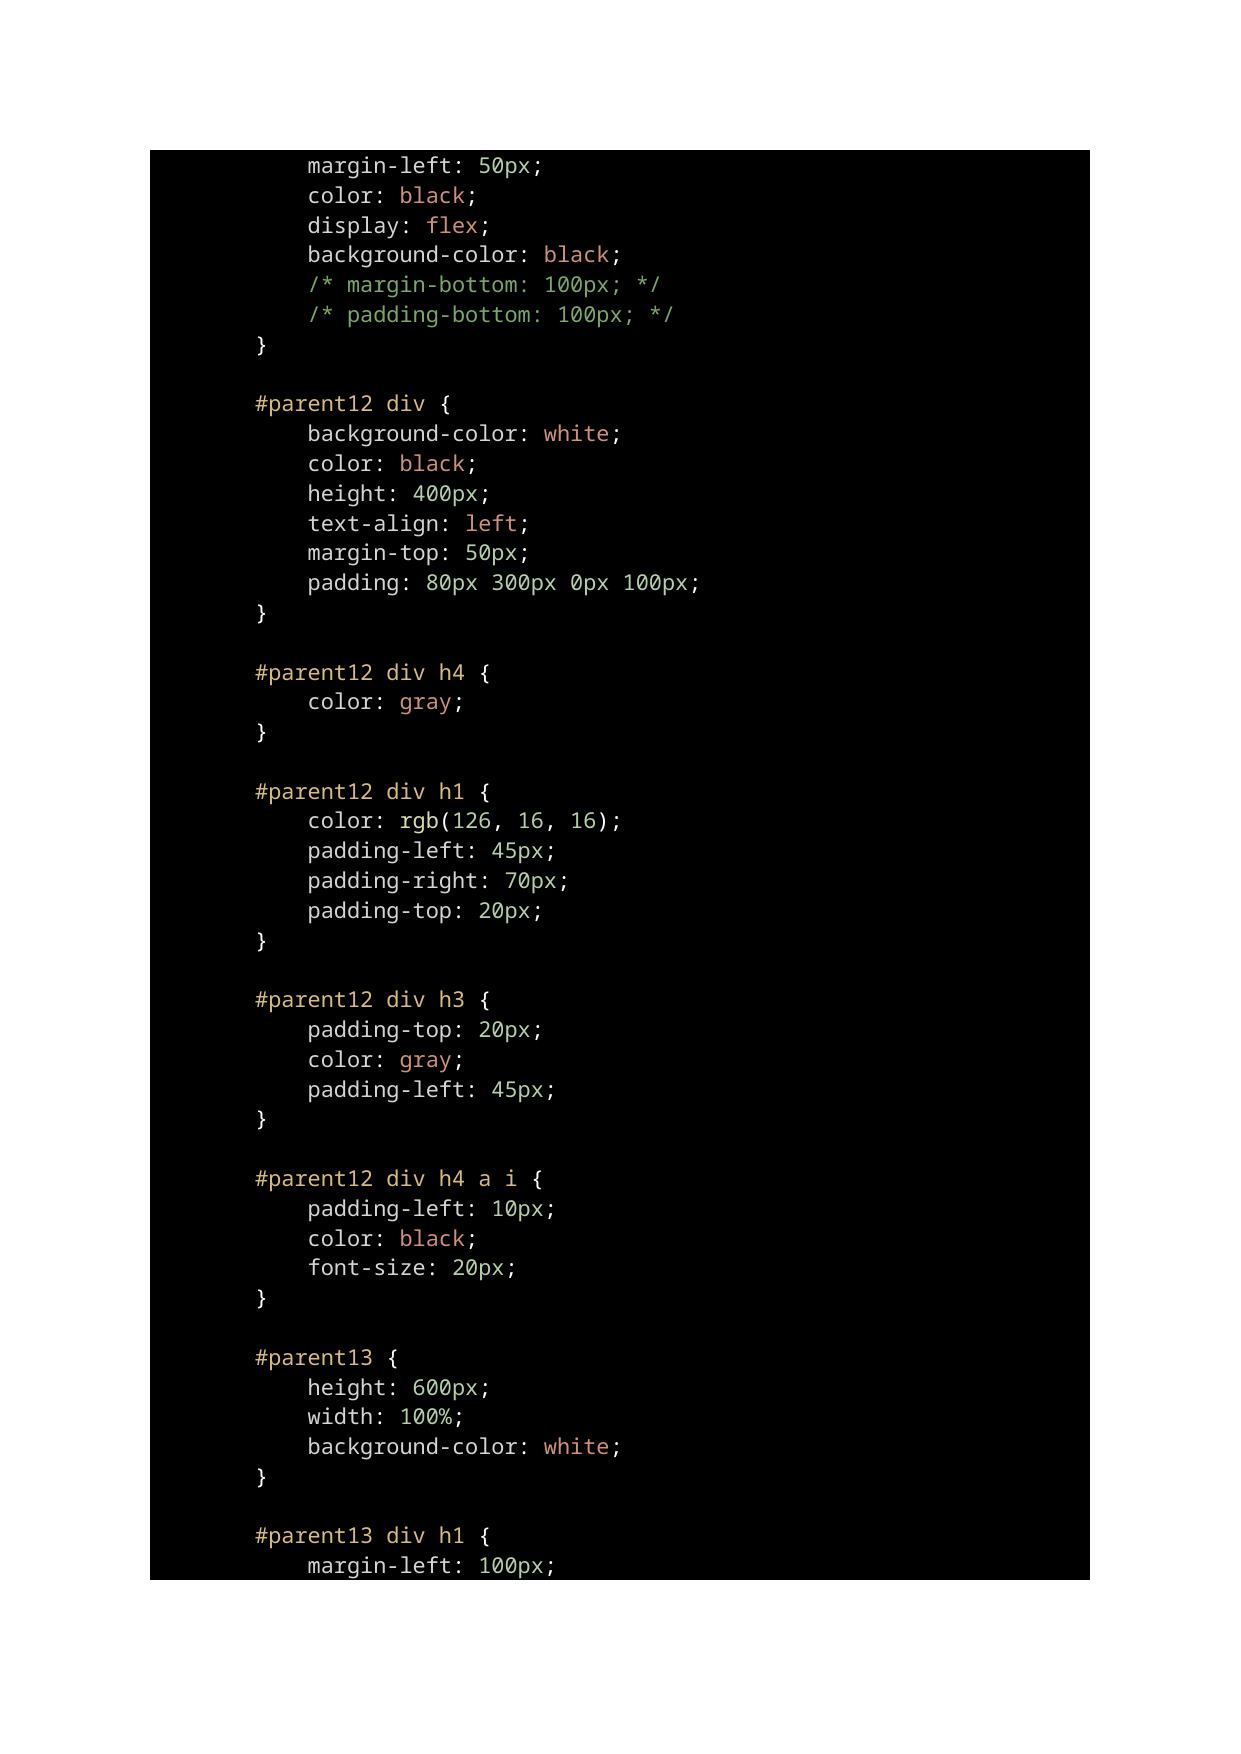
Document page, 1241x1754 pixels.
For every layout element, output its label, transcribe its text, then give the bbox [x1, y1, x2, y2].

text padding-top: 20px; [150, 1014, 1090, 1044]
text } [150, 597, 1090, 627]
text #parent12 div h1 { [150, 776, 1090, 805]
text #parent12 div h3 { [150, 984, 1090, 1014]
text #parent12 div { [150, 388, 1090, 418]
text padding: 80px 300px 0px 100px; [150, 567, 1090, 597]
text font-size: 20px; [150, 1252, 1090, 1282]
text display: flex; [150, 209, 1090, 239]
text padding-left: 45px; [150, 1073, 1090, 1103]
text margin-left: 100px; [150, 1550, 1090, 1580]
text } [150, 716, 1090, 746]
text #parent13 div h1 { [150, 1520, 1090, 1550]
text /* margin-bottom: 100px; */ [150, 269, 1090, 299]
text color: black; [150, 180, 1090, 209]
text color: rgb(126, 16, 16); [150, 805, 1090, 835]
text height: 600px; [150, 1371, 1090, 1401]
text #parent13 { [150, 1342, 1090, 1371]
text background-color: white; [150, 1431, 1090, 1461]
text } [150, 1461, 1090, 1491]
text #parent12 div h4 { [150, 656, 1090, 686]
text padding-left: 45px; [150, 835, 1090, 865]
text padding-left: 10px; [150, 1193, 1090, 1222]
text /* padding-bottom: 100px; */ [150, 299, 1090, 329]
text } [150, 1103, 1090, 1133]
text #parent12 div h4 a i { [150, 1163, 1090, 1193]
text background-color: black; [150, 239, 1090, 269]
text margin-top: 50px; [150, 537, 1090, 567]
text width: 100%; [150, 1401, 1090, 1431]
text } [150, 329, 1090, 358]
text background-color: white; [150, 418, 1090, 448]
text color: black; [150, 1222, 1090, 1252]
text color: gray; [150, 1044, 1090, 1073]
text padding-right: 70px; [150, 865, 1090, 895]
text margin-left: 50px; [150, 150, 1090, 180]
text } [150, 924, 1090, 954]
text color: gray; [150, 686, 1090, 716]
text } [150, 1282, 1090, 1312]
text text-align: left; [150, 507, 1090, 537]
text height: 400px; [150, 478, 1090, 507]
text color: black; [150, 448, 1090, 478]
text padding-top: 20px; [150, 895, 1090, 924]
